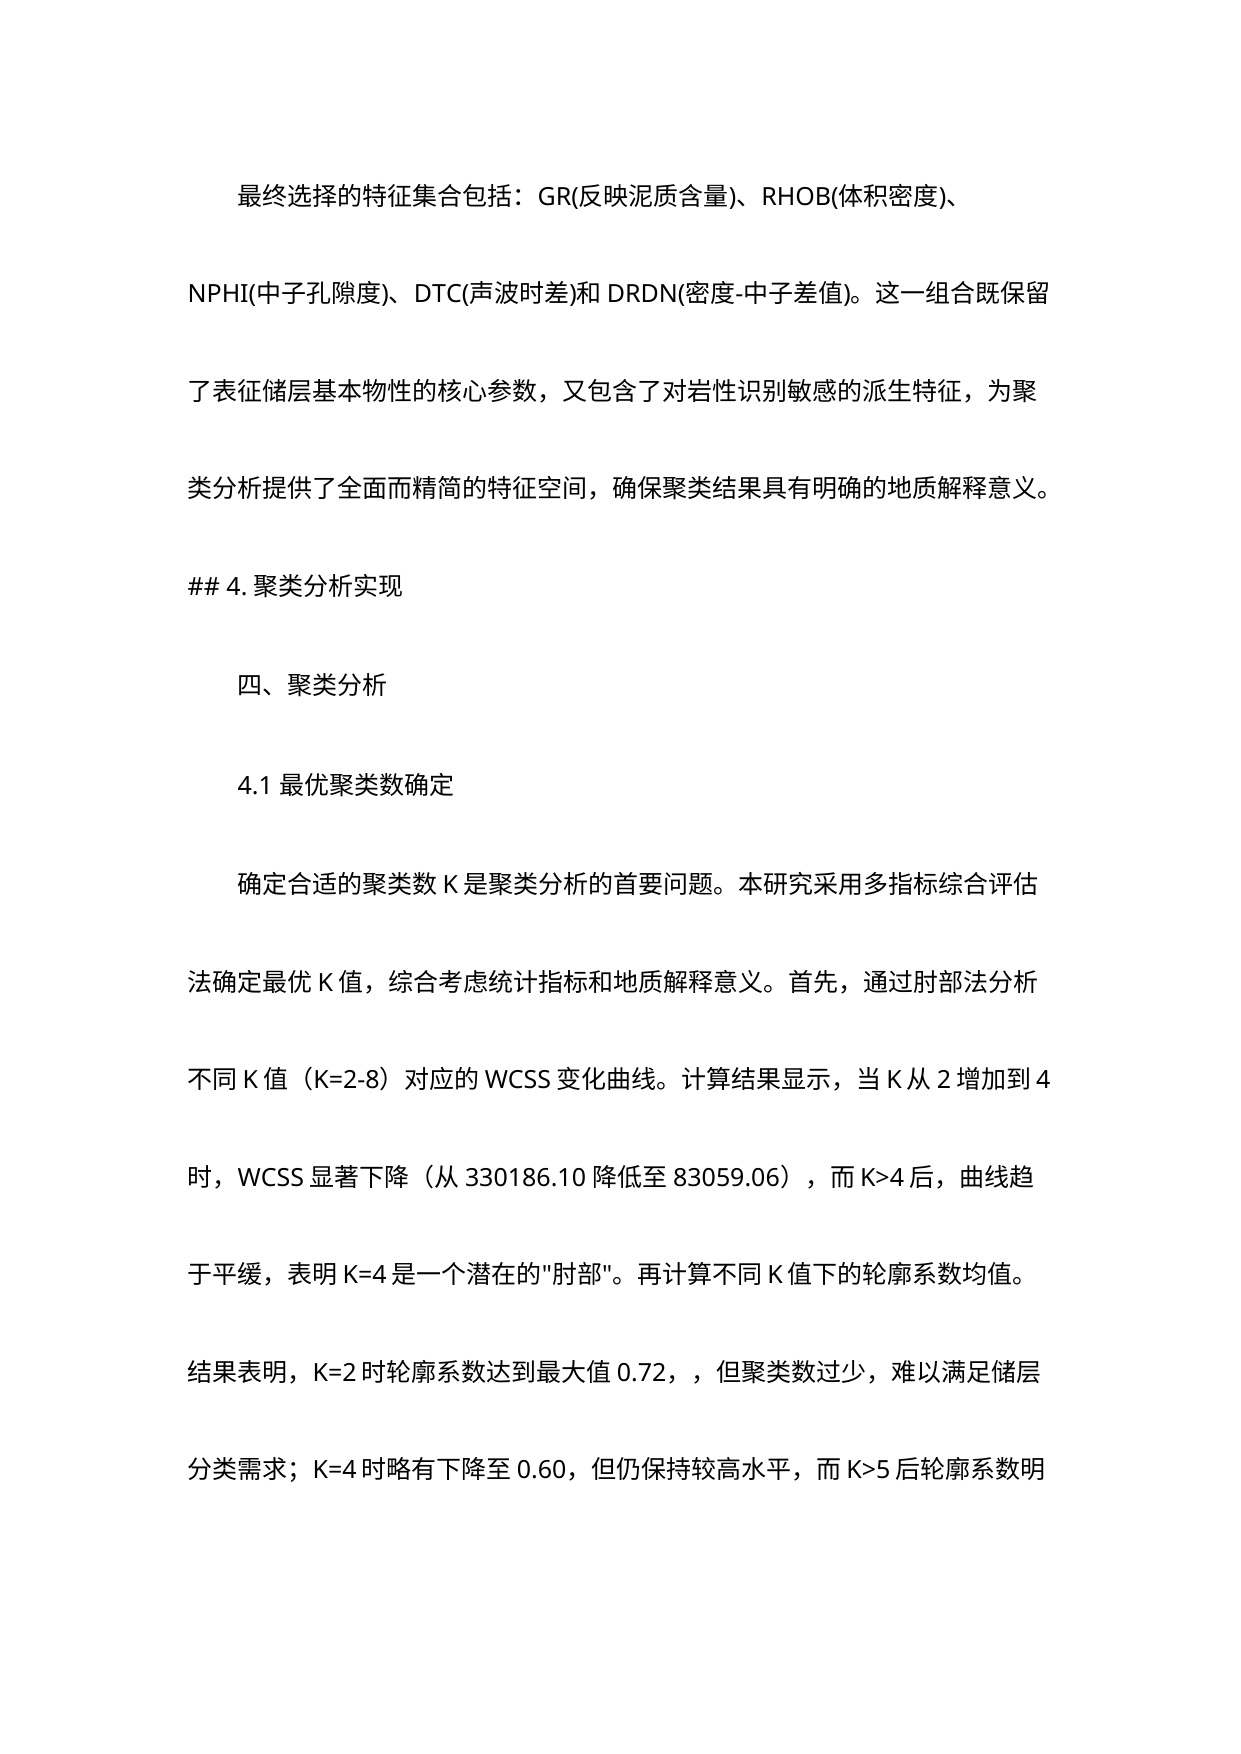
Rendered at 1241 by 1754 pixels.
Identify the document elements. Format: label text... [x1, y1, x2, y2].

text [187, 850, 1053, 1500]
text 最终选择的特征集合包括：GR(反映泥质含量)、RHOB(体积密度)、NPHI(中子孔隙度)、DTC(声波时差)和DRDN(密度-中子差值)。这一组合既保留了表征储层基本物性的核心参数，又包含了对岩性识别敏感的派生特征，为聚类分析提供了全面而精简的特征空间，确保聚类结果具有明确的地质解释意义。## 4. 聚类分析实现 [187, 162, 1053, 617]
text 四、聚类分析 [187, 651, 1053, 716]
text 4.1 最优聚类数确定 [187, 751, 1053, 816]
